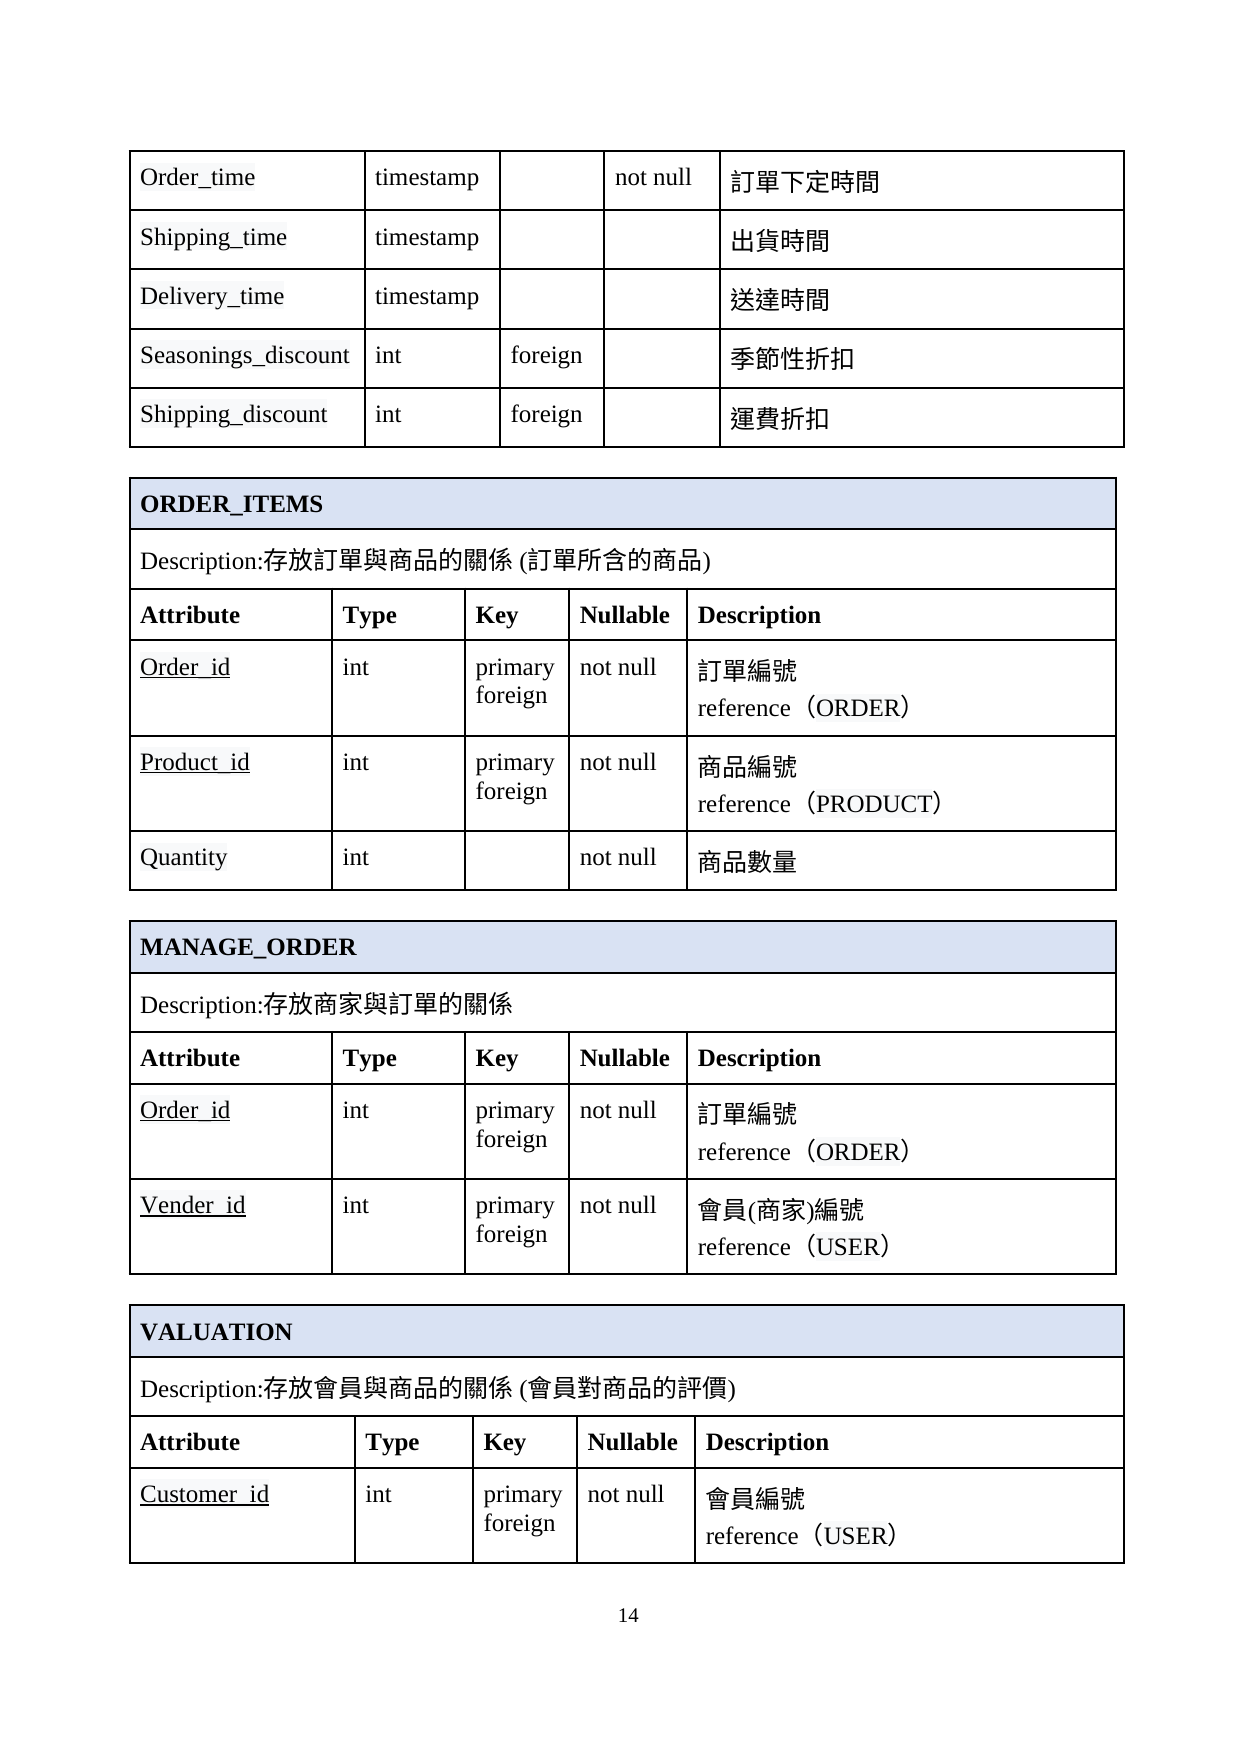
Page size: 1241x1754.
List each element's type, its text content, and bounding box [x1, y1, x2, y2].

table_cell primary foreign [466, 1180, 568, 1273]
table_cell Description [688, 590, 1115, 639]
table_cell int [333, 737, 464, 830]
table_cell Description:存放商家與訂單的關係 [131, 974, 1115, 1031]
table_cell not null [570, 832, 686, 889]
table_cell foreign [501, 389, 603, 446]
table_cell [605, 211, 719, 268]
table_cell not null [605, 152, 719, 209]
table_cell Product_id [131, 737, 331, 830]
table_cell Shipping_time [131, 211, 364, 268]
table_cell Order_id [131, 641, 331, 734]
table_cell int [356, 1469, 472, 1562]
table_cell Type [333, 1033, 464, 1082]
table_cell Key [466, 1033, 568, 1082]
table_cell primary foreign [466, 737, 568, 830]
table_cell 會員編號 reference（USER） [696, 1469, 1123, 1562]
table_cell timestamp [366, 270, 499, 327]
table_cell int [333, 832, 464, 889]
table_cell timestamp [366, 211, 499, 268]
table_header ORDER_ITEMS [131, 479, 1115, 528]
table_cell not null [570, 1180, 686, 1273]
table_cell Attribute [131, 590, 331, 639]
table_cell Quantity [131, 832, 331, 889]
table_cell [501, 152, 603, 209]
table_cell int [333, 1180, 464, 1273]
table_cell Description [688, 1033, 1115, 1082]
table_cell int [366, 389, 499, 446]
table_cell Type [356, 1417, 472, 1467]
table_cell 訂單下定時間 [721, 152, 1123, 209]
table_cell 商品數量 [688, 832, 1115, 889]
table_cell Attribute [131, 1417, 354, 1467]
table_cell [605, 389, 719, 446]
table_cell 出貨時間 [721, 211, 1123, 268]
table_cell primary foreign [474, 1469, 576, 1562]
table_cell not null [570, 1085, 686, 1178]
table_cell int [366, 330, 499, 387]
table_cell primary foreign [466, 1085, 568, 1178]
table_cell Type [333, 590, 464, 639]
table_cell 送達時間 [721, 270, 1123, 327]
table_header VALUATION [131, 1306, 1123, 1356]
table_cell Delivery_time [131, 270, 364, 327]
table_cell Key [466, 590, 568, 639]
table_cell 訂單編號 reference（ORDER） [688, 1085, 1115, 1178]
table_cell Description:存放訂單與商品的關係 (訂單所含的商品) [131, 530, 1115, 587]
table_cell Shipping_discount [131, 389, 364, 446]
table_cell Nullable [570, 590, 686, 639]
table_cell Description:存放會員與商品的關係 (會員對商品的評價) [131, 1358, 1123, 1415]
table_cell Vender_id [131, 1180, 331, 1273]
table_header MANAGE_ORDER [131, 922, 1115, 972]
table_cell timestamp [366, 152, 499, 209]
table_cell not null [578, 1469, 694, 1562]
table_cell Description [696, 1417, 1123, 1467]
table_cell Nullable [570, 1033, 686, 1082]
table_cell primary foreign [466, 641, 568, 734]
table_cell foreign [501, 330, 603, 387]
table_cell [501, 211, 603, 268]
table_cell not null [570, 641, 686, 734]
table_cell 運費折扣 [721, 389, 1123, 446]
table_cell Order_time [131, 152, 364, 209]
table_cell int [333, 641, 464, 734]
table_cell 訂單編號 reference（ORDER） [688, 641, 1115, 734]
table_cell Attribute [131, 1033, 331, 1082]
table_cell not null [570, 737, 686, 830]
table_cell [605, 330, 719, 387]
table_cell 會員(商家)編號 reference（USER） [688, 1180, 1115, 1273]
table_cell Key [474, 1417, 576, 1467]
table_cell 季節性折扣 [721, 330, 1123, 387]
table_cell Order_id [131, 1085, 331, 1178]
table_cell [605, 270, 719, 327]
table_cell Customer_id [131, 1469, 354, 1562]
table_cell 商品編號 reference（PRODUCT） [688, 737, 1115, 830]
table_cell [466, 832, 568, 889]
table_cell Seasonings_discount [131, 330, 364, 387]
table_cell [501, 270, 603, 327]
table_cell Nullable [578, 1417, 694, 1467]
table_cell int [333, 1085, 464, 1178]
